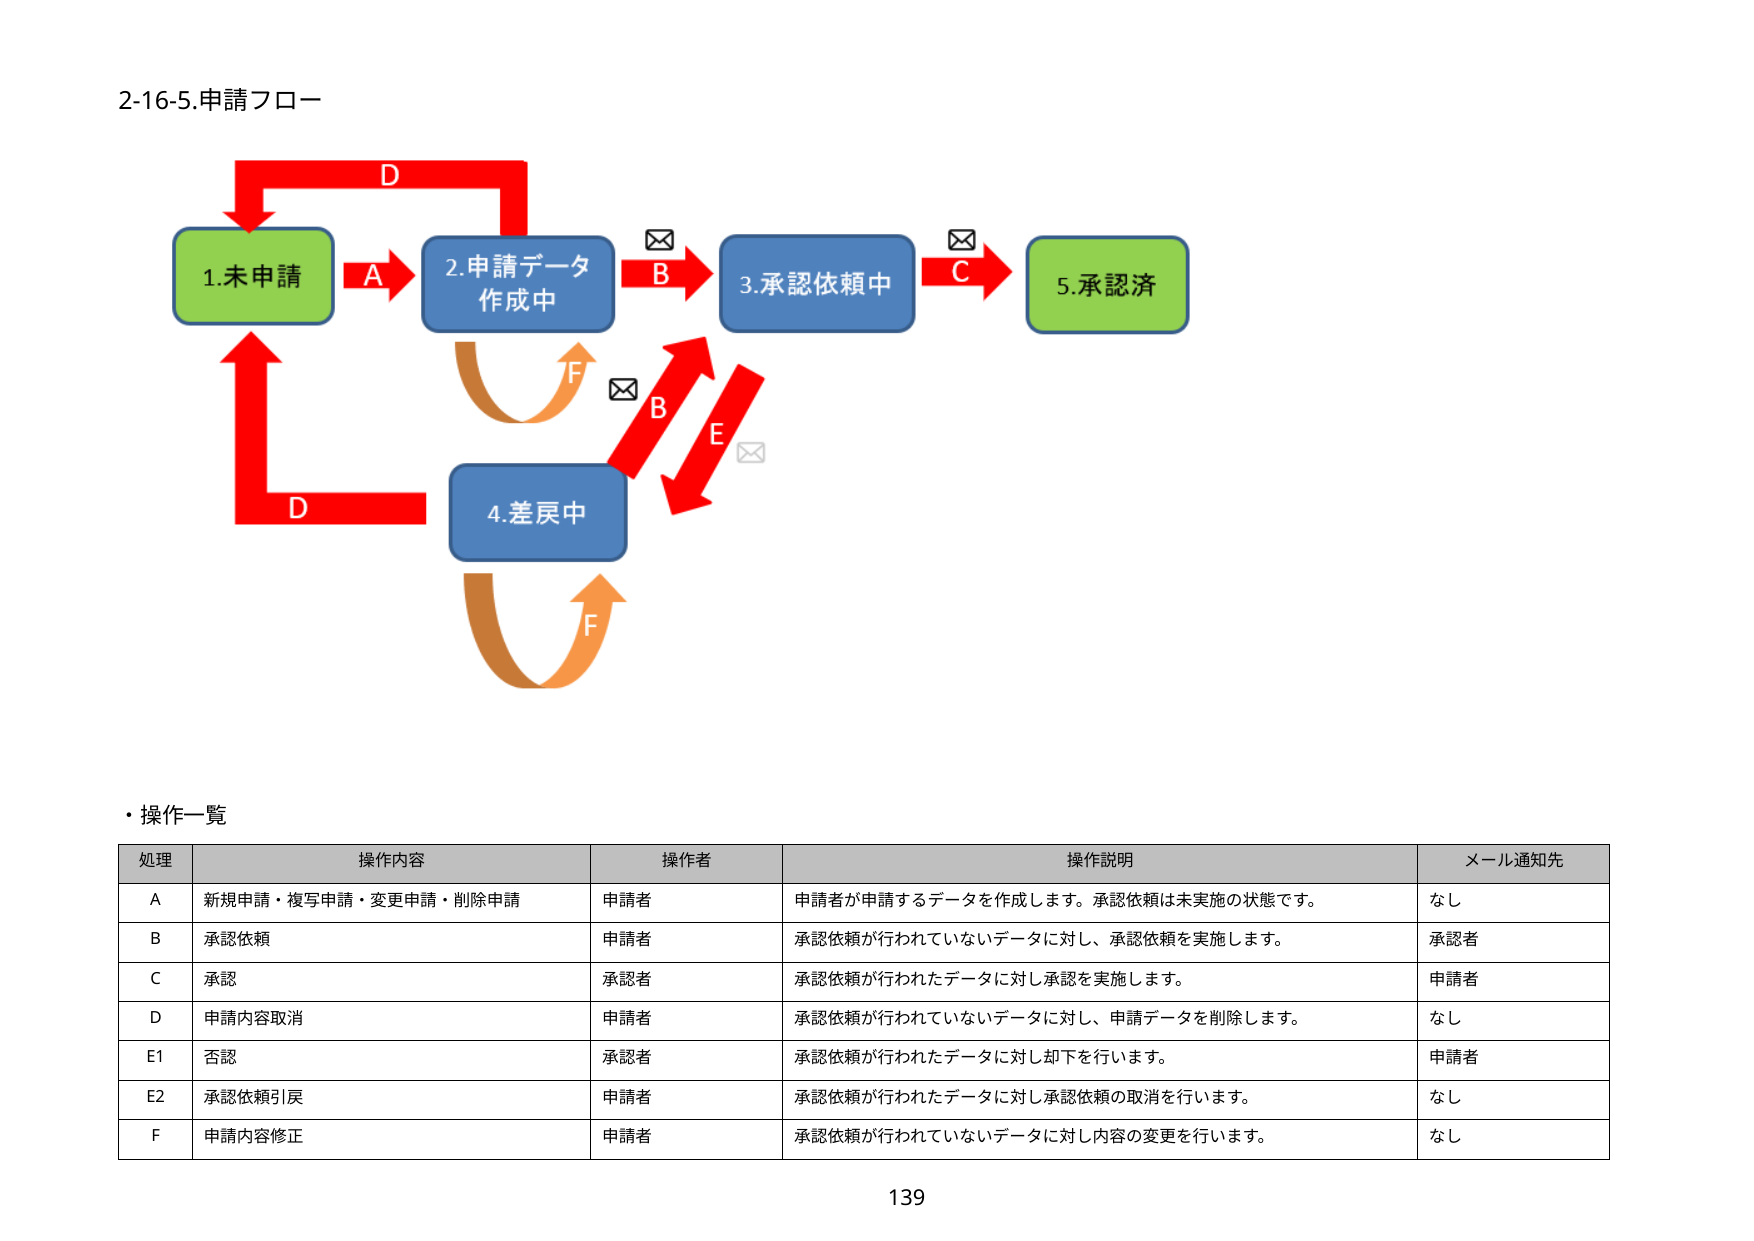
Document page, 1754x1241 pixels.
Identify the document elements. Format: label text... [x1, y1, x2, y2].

table_cell 申請者 [591, 1081, 782, 1119]
table_header メール通知先 [1418, 845, 1609, 883]
table_cell E1 [119, 1041, 192, 1080]
table_cell 承認依頼が行われたデータに対し承認依頼の取消を行います。 [783, 1081, 1417, 1119]
table_cell 申請者 [591, 884, 782, 922]
picture [151, 143, 1216, 706]
table_cell E2 [119, 1081, 192, 1119]
table_cell 承認依頼が行われていないデータに対し内容の変更を行います。 [783, 1120, 1417, 1158]
table_cell 承認者 [591, 963, 782, 1001]
table_cell 承認者 [591, 1041, 782, 1080]
table_cell なし [1418, 1002, 1609, 1040]
table_cell 申請者 [1418, 1041, 1609, 1080]
table_cell 申請者が申請するデータを作成します。承認依頼は未実施の状態です。 [783, 884, 1417, 922]
table_cell なし [1418, 884, 1609, 922]
table_cell 申請者 [591, 1120, 782, 1158]
table_cell A [119, 884, 192, 922]
table_cell 承認者 [1418, 923, 1609, 962]
table_cell 申請者 [591, 923, 782, 962]
subtitle 申請フロー [118, 69, 1695, 128]
table_cell 承認依頼が行われたデータに対し却下を行います。 [783, 1041, 1417, 1080]
table_cell F [119, 1120, 192, 1158]
table_cell 否認 [193, 1041, 590, 1080]
table_cell D [119, 1002, 192, 1040]
table_cell 承認 [193, 963, 590, 1001]
table_cell 申請内容取消 [193, 1002, 590, 1040]
table_cell 承認依頼が行われたデータに対し承認を実施します。 [783, 963, 1417, 1001]
table_cell 新規申請・複写申請・変更申請・削除申請 [193, 884, 590, 922]
table_header 操作者 [591, 845, 782, 883]
text ・操作一覧 [118, 784, 1695, 843]
table_cell 申請者 [591, 1002, 782, 1040]
table_cell 申請内容修正 [193, 1120, 590, 1158]
table_cell C [119, 963, 192, 1001]
table_cell なし [1418, 1120, 1609, 1158]
table_cell 承認依頼 [193, 923, 590, 962]
table_cell 申請者 [1418, 963, 1609, 1001]
table_header 処理 [119, 845, 192, 883]
table_cell 承認依頼が行われていないデータに対し、承認依頼を実施します。 [783, 923, 1417, 962]
table_cell B [119, 923, 192, 962]
table_cell なし [1418, 1081, 1609, 1119]
table_header 操作内容 [193, 845, 590, 883]
table_cell 承認依頼引戻 [193, 1081, 590, 1119]
table_cell 承認依頼が行われていないデータに対し、申請データを削除します。 [783, 1002, 1417, 1040]
table_header 操作説明 [783, 845, 1417, 883]
